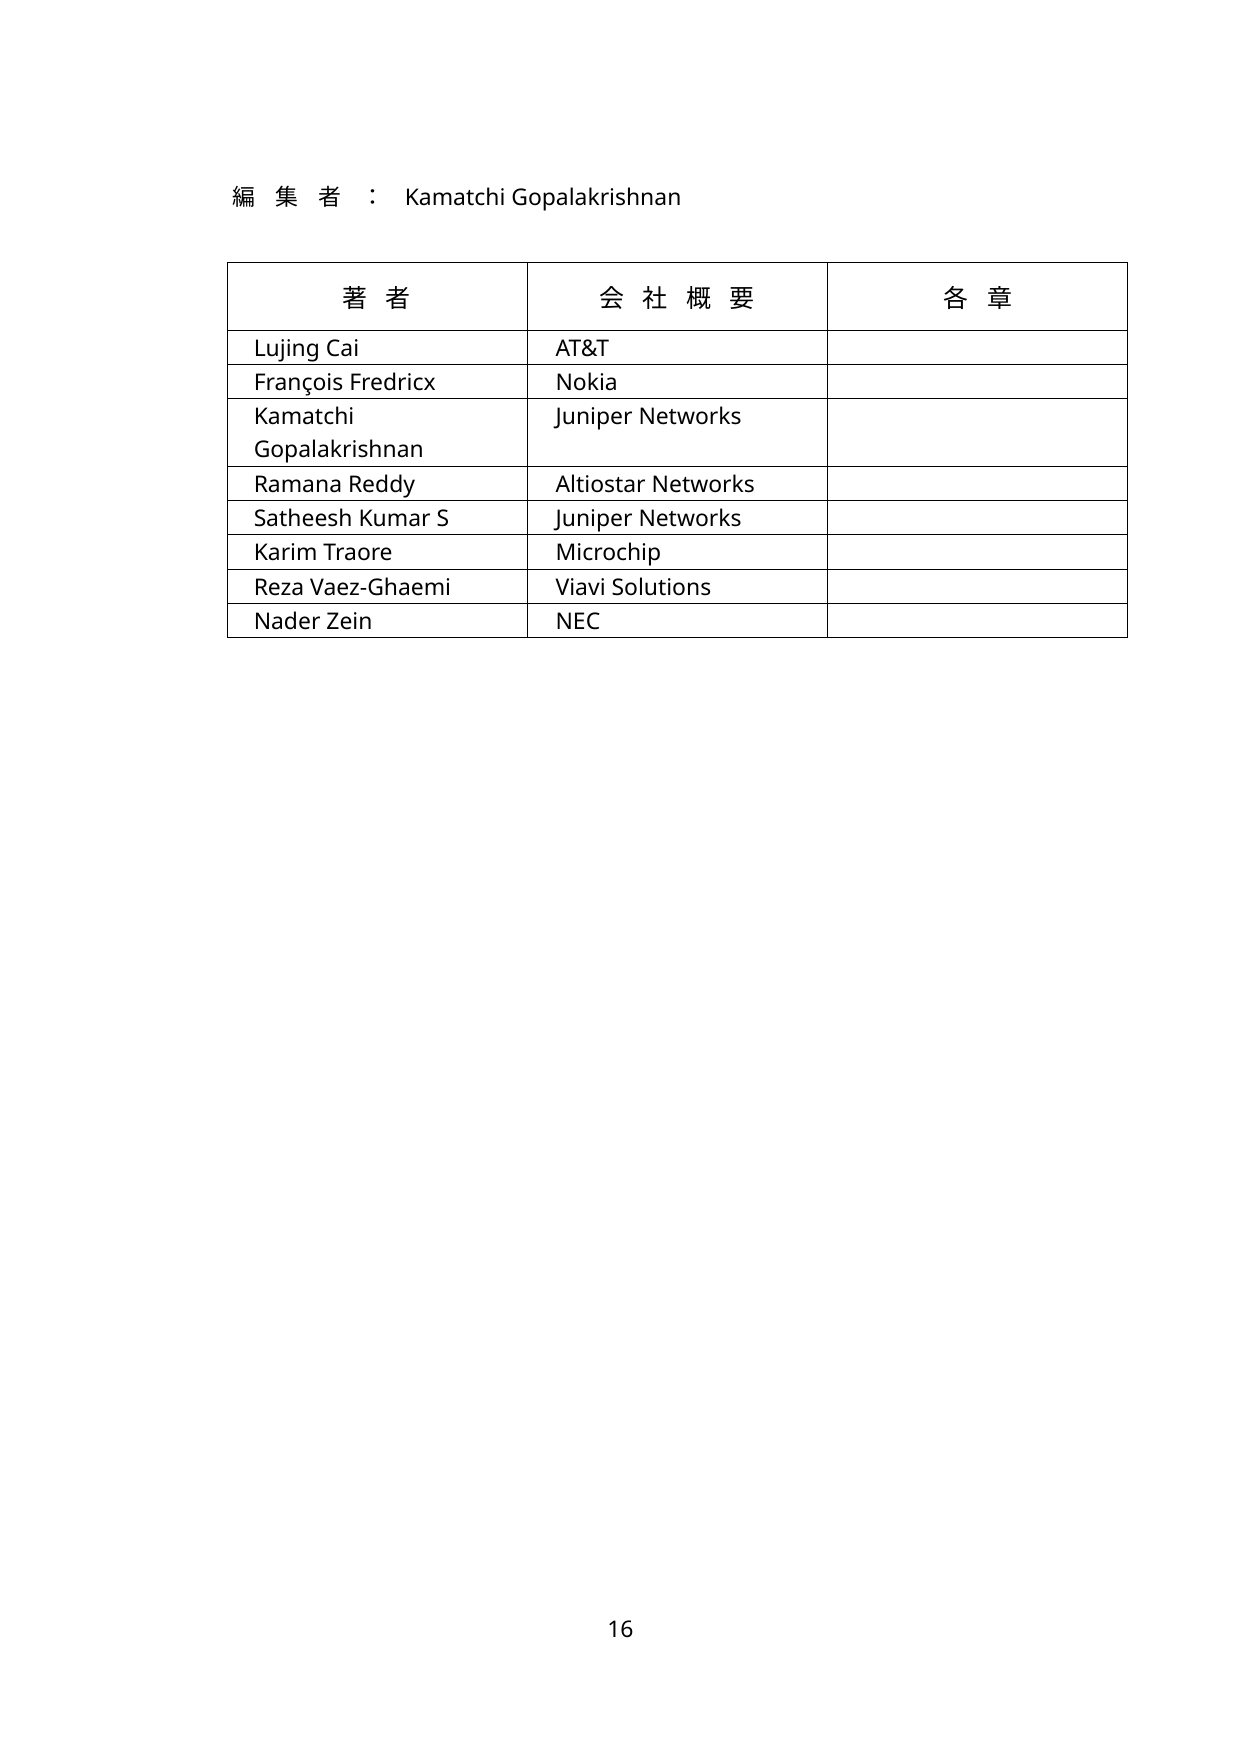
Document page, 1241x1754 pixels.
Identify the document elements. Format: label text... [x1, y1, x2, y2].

table_header 各章 [828, 263, 1127, 330]
table_cell François Fredricx [228, 365, 527, 398]
table_cell [828, 604, 1127, 637]
table_cell [828, 501, 1127, 534]
table_cell Nader Zein [228, 604, 527, 637]
table_cell [828, 535, 1127, 568]
table_cell Satheesh Kumar S [228, 501, 527, 534]
table_cell [828, 570, 1127, 603]
table_cell NEC [528, 604, 827, 637]
table_cell Viavi Solutions [528, 570, 827, 603]
table_cell Juniper Networks [528, 501, 827, 534]
table_cell Juniper Networks [528, 399, 827, 466]
text 編集者：Kamatchi Gopalakrishnan [228, 162, 1116, 229]
table_cell [828, 331, 1127, 364]
table_cell [828, 467, 1127, 500]
table_cell Kamatchi Gopalakrishnan [228, 399, 527, 466]
table_cell Nokia [528, 365, 827, 398]
table_cell Lujing Cai [228, 331, 527, 364]
table_cell Ramana Reddy [228, 467, 527, 500]
table_header 会社概要 [528, 263, 827, 330]
table_header 著者 [228, 263, 527, 330]
table_cell Microchip [528, 535, 827, 568]
table_cell Altiostar Networks [528, 467, 827, 500]
table_cell Karim Traore [228, 535, 527, 568]
table_cell Reza Vaez-Ghaemi [228, 570, 527, 603]
table_cell AT&T [528, 331, 827, 364]
table_cell [828, 399, 1127, 466]
table_cell [828, 365, 1127, 398]
